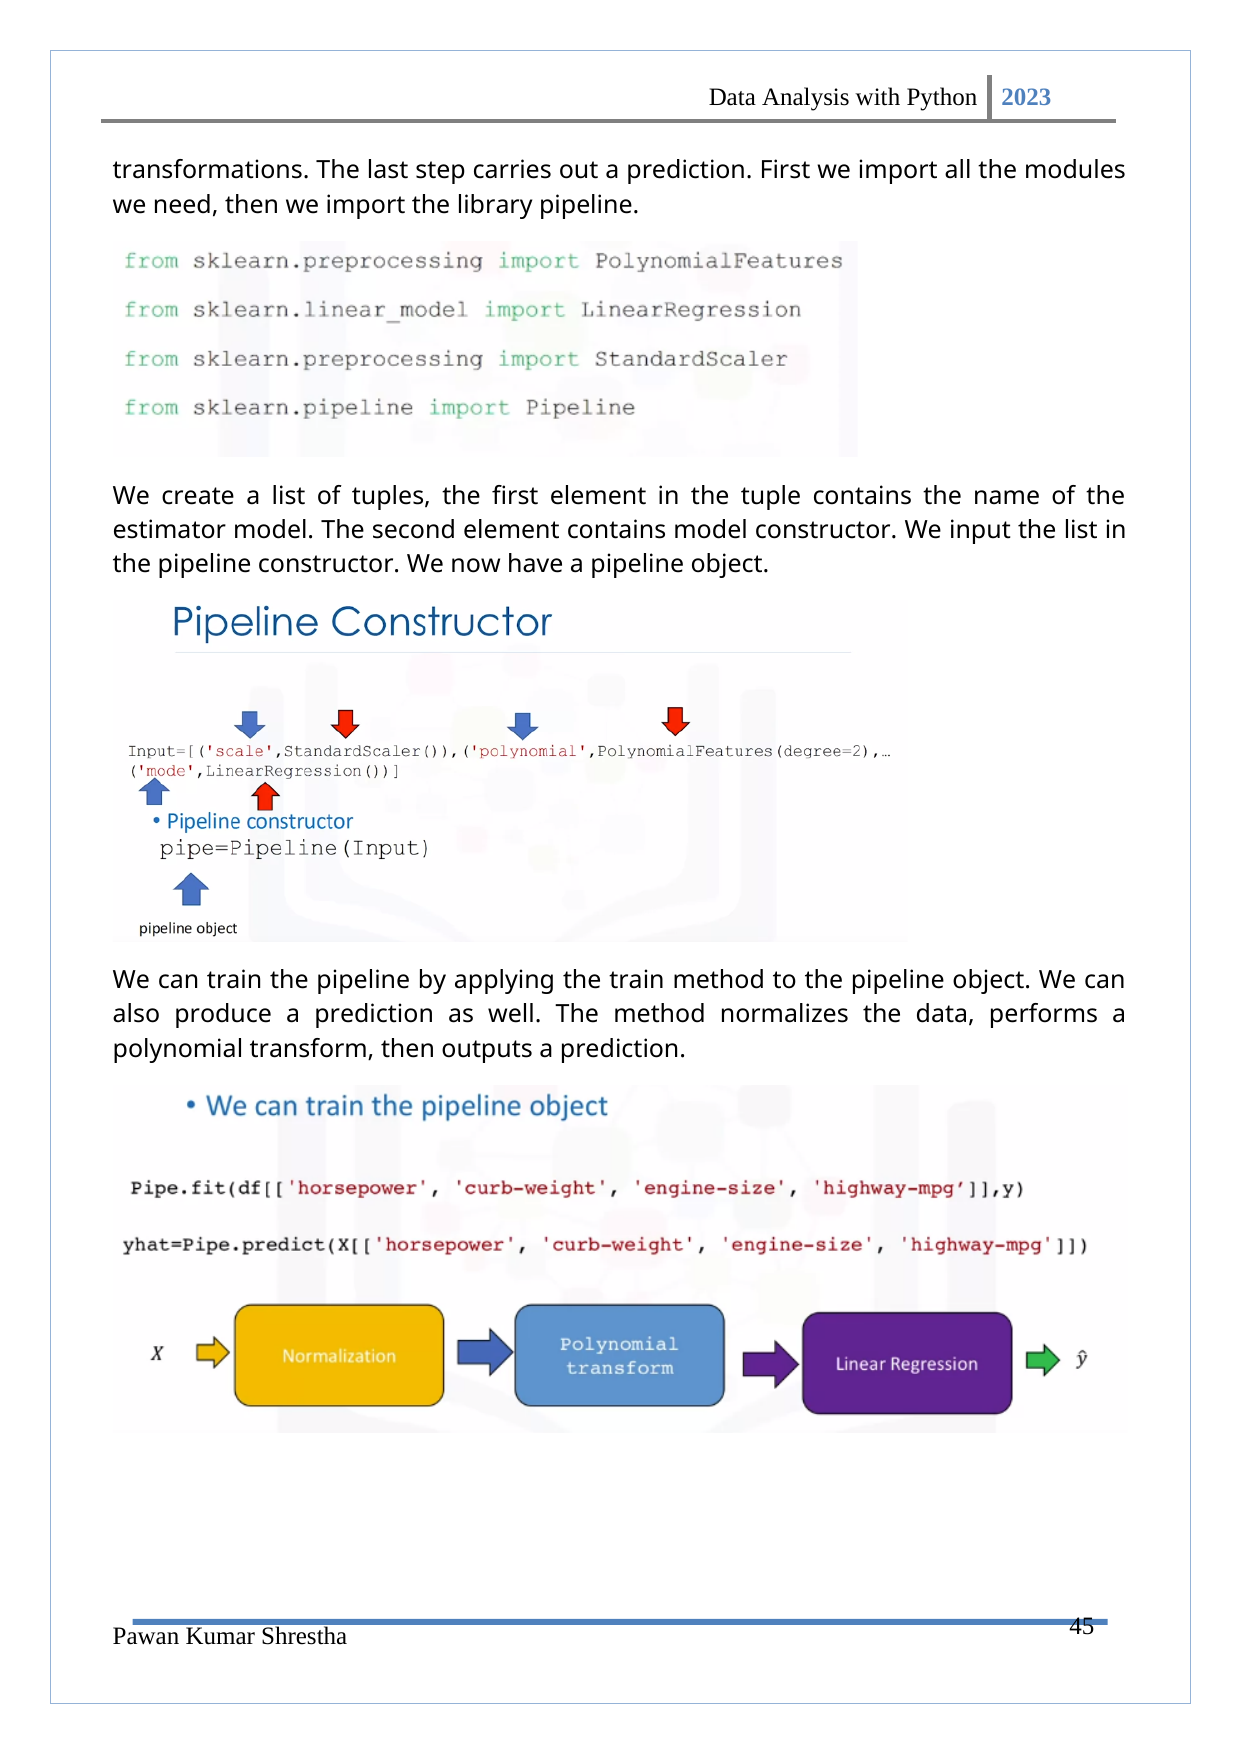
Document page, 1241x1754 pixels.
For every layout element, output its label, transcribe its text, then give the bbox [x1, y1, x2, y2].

picture [112, 600, 908, 942]
picture [112, 241, 858, 457]
text We create a list of tuples, the first element in the tuple contains the name of the estimator model. The second element contains model constructor. We input the list in the pipeline constructor. We now have a pipeline object. [112, 478, 1128, 580]
picture [112, 1085, 1128, 1433]
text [112, 152, 1128, 220]
text We can train the pipeline by applying the train method to the pipeline object. We can also produce a prediction as well. The method normalizes the data, performs a polynomial transform, then outputs a prediction. [112, 962, 1128, 1064]
